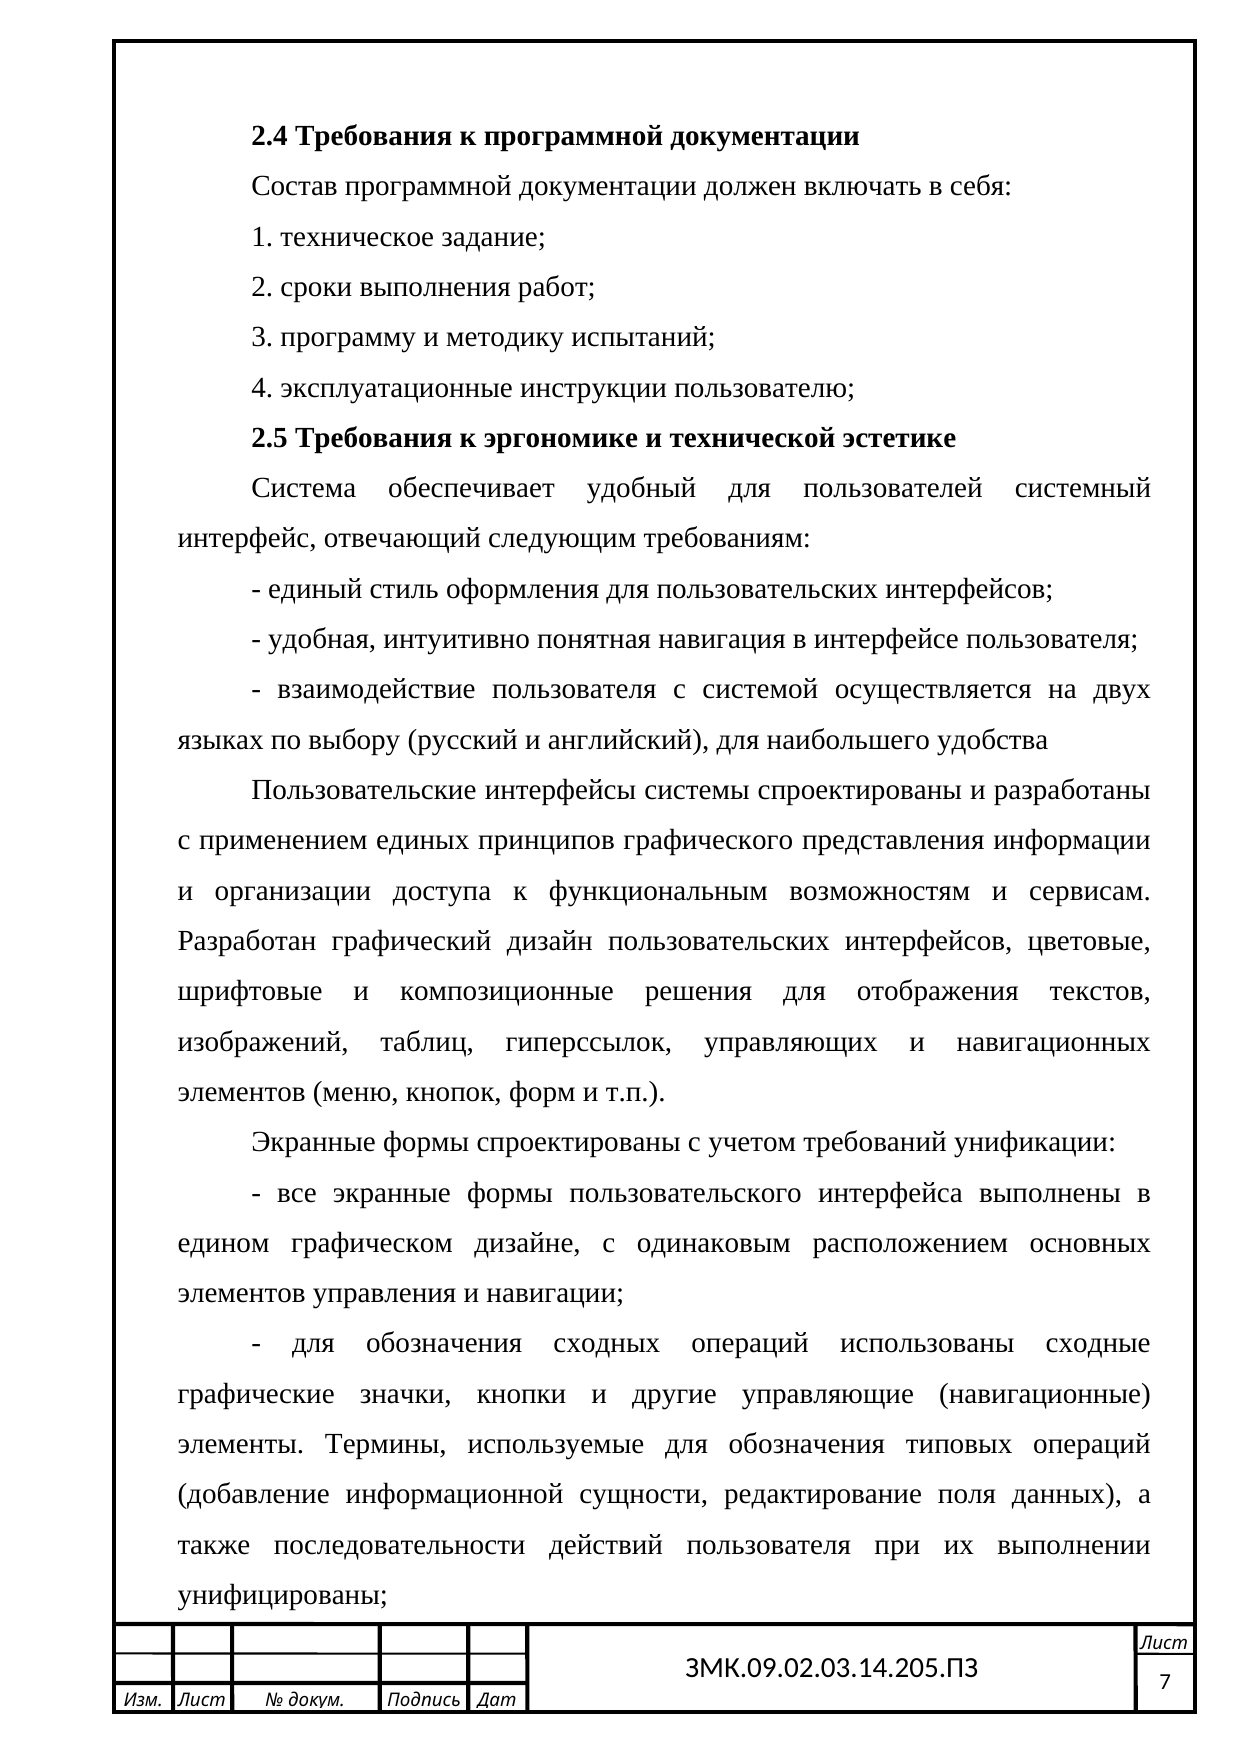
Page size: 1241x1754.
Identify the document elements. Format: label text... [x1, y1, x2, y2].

text Состав программной документации должен включать в себя: [177, 168, 1152, 202]
text Экранные формы спроектированы с учетом требований унификации: [177, 1124, 1152, 1158]
text 2.4 Требования к программной документации [177, 118, 1152, 152]
text - единый стиль оформления для пользовательских интерфейсов; [177, 571, 1152, 604]
text - для обозначения сходных операций использованы сходные графические значки, кнопки и другие управляющие (навигационные) элементы. Термины, используемые для обозначения типовых операций (добавление информационной сущности, редактирование поля данных), а также последовательности действий пользователя при их выполнении унифицированы; [177, 1326, 1152, 1611]
text - удобная, интуитивно понятная навигация в интерфейсе пользователя; [177, 621, 1152, 655]
text 4. эксплуатационные инструкции пользователю; [177, 370, 1152, 403]
text 2.5 Требования к эргономике и технической эстетике [177, 420, 1152, 453]
text 1. техническое задание; [177, 219, 1152, 252]
text Пользовательские интерфейсы системы спроектированы и разработаны с применением единых принципов графического представления информации и организации доступа к функциональным возможностям и сервисам. Разработан графический дизайн пользовательских интерфейсов, цветовые, шрифтовые и композиционные решения для отображения текстов, изображений, таблиц, гиперссылок, управляющих и навигационных элементов (меню, кнопок, форм и т.п.). [177, 772, 1152, 1108]
text - взаимодействие пользователя с системой осуществляется на двух языках по выбору (русский и английский), для наибольшего удобства [177, 672, 1152, 755]
text 2. сроки выполнения работ; [177, 269, 1152, 303]
text - все экранные формы пользовательского интерфейса выполнены в едином графическом дизайне, с одинаковым расположением основных элементов управления и навигации; [177, 1175, 1152, 1309]
text 3. программу и методику испытаний; [177, 319, 1152, 353]
text Система обеспечивает удобный для пользователей системный интерфейс, отвечающий следующим требованиям: [177, 470, 1152, 554]
